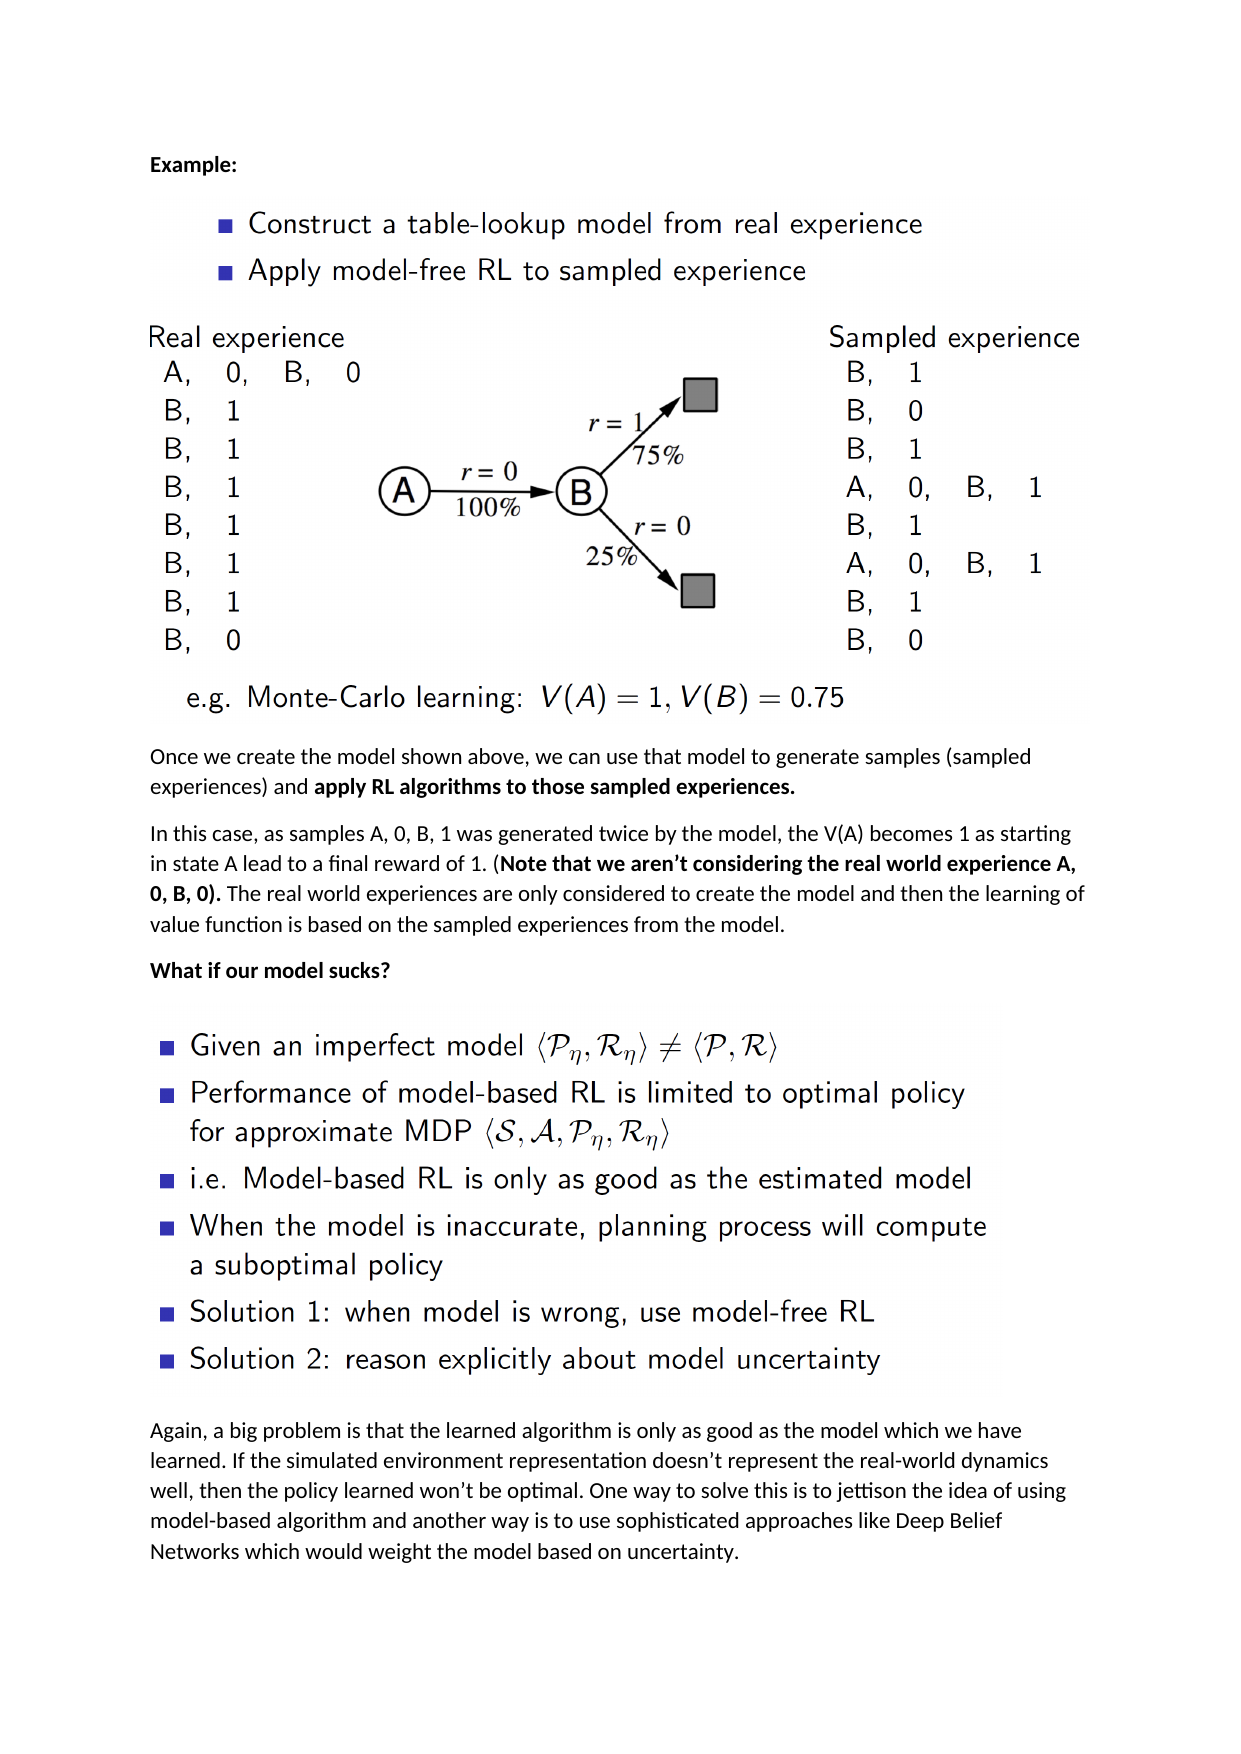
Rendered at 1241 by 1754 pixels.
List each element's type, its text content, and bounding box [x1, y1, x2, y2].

text Once we create the model shown above, we can use that model to generate samples (sampled experiences) and apply RL algorithms to those sampled experiences. [150, 742, 1090, 800]
picture [150, 1003, 1004, 1397]
text In this case, as samples A, 0, B, 1 was generated twice by the model, the V(A) becomes 1 as starting in state A lead to a final reward of 1. (Note that we aren’t considering the real world experience A, 0, B, 0). The real world experiences are only considered to create the model and then the learning of value function is based on the sampled experiences from the model. [150, 819, 1090, 938]
text What if our model sucks? [150, 957, 1090, 984]
text Example: [150, 150, 1090, 178]
text Again, a big problem is that the learned algorithm is only as good as the model which we have learned. If the simulated environment representation doesn’t represent the real-world dynamics well, then the policy learned won’t be optimal. One way to solve this is to jettison the idea of using model-based algorithm and another way is to use sophisticated approaches like Deep Belief Networks which would weight the model based on uncertainty. [150, 1416, 1090, 1565]
picture [150, 196, 1091, 724]
